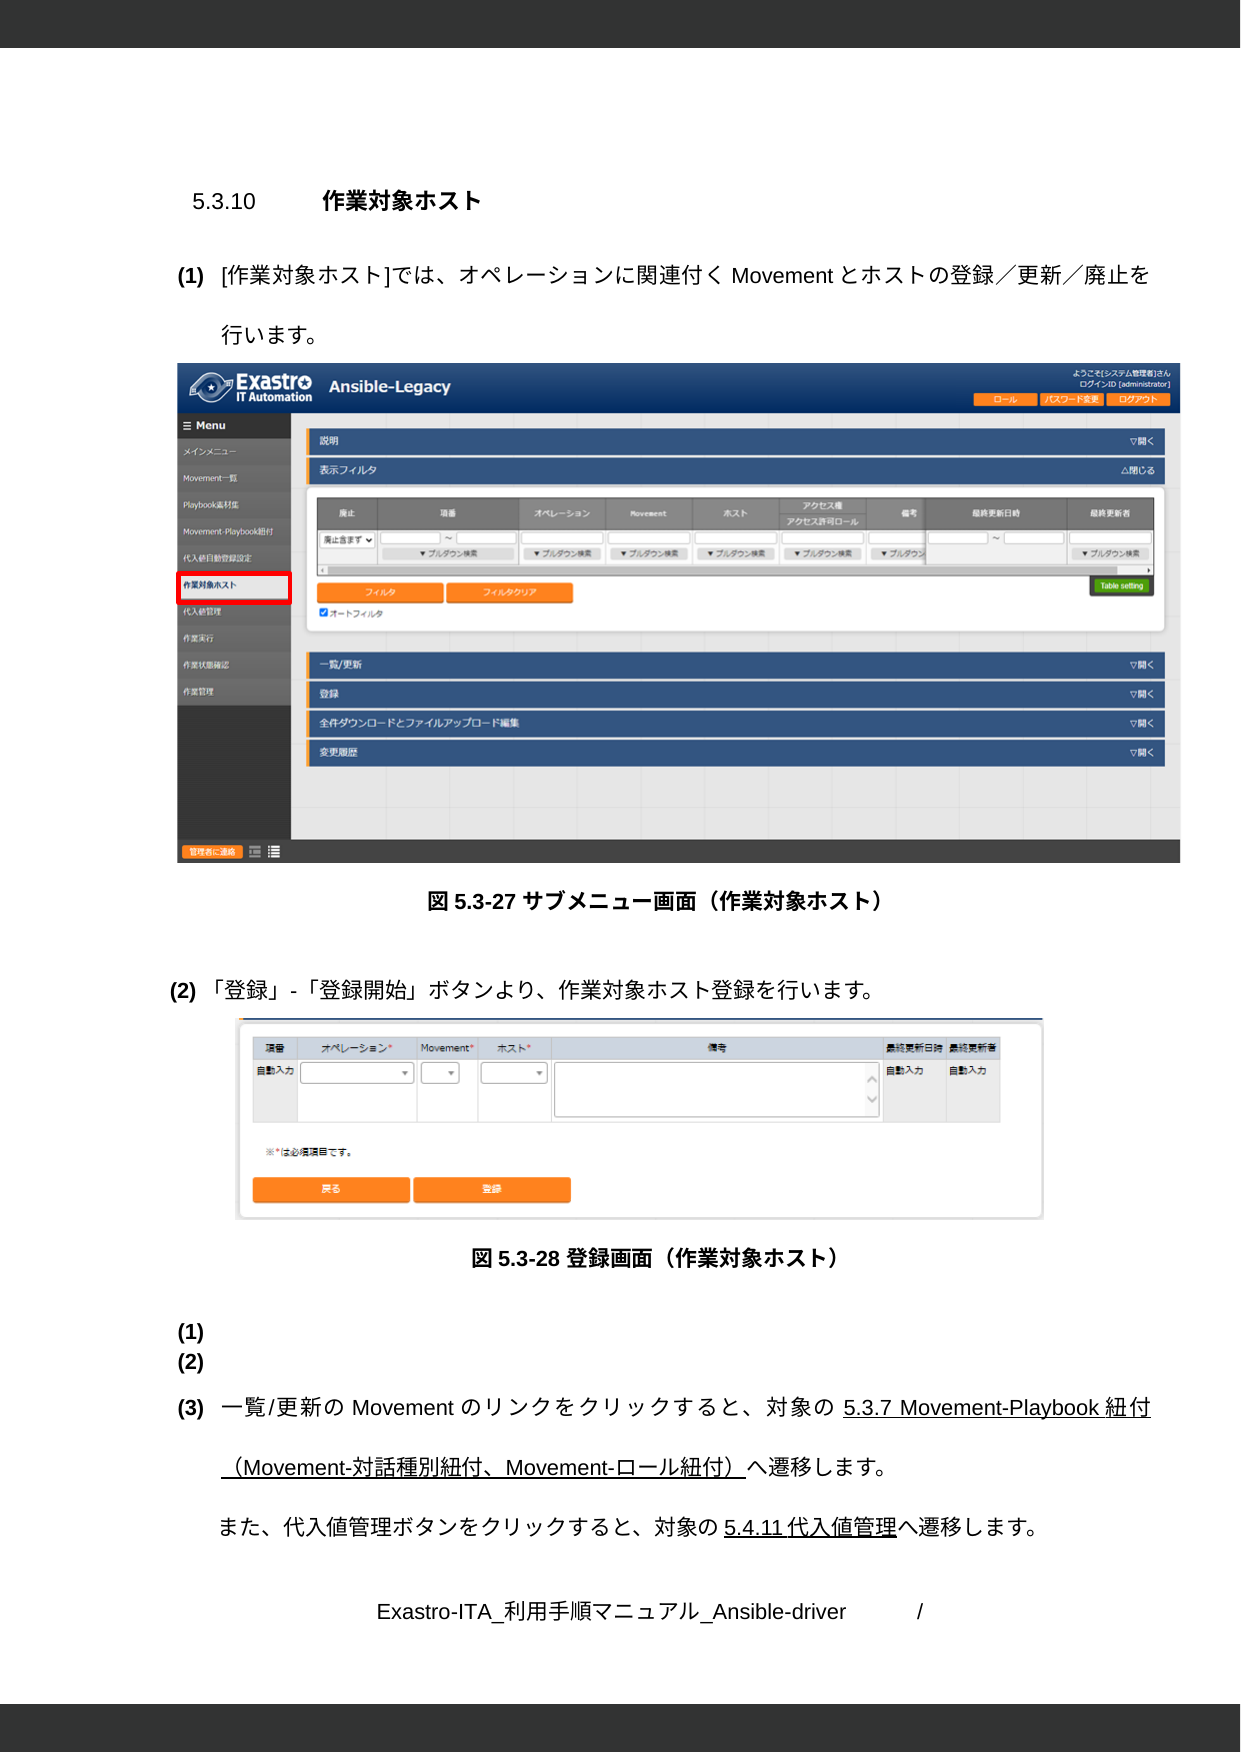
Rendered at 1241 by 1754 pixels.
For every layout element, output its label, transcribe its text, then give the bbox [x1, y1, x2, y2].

subtitle 作業対象ホスト [192, 170, 1152, 229]
list [作業対象ホスト]では、オペレーションに関連付くMovementとホストの登録／更新／廃止を行います。 [177, 244, 1152, 363]
text 図 5.3-27 サブメニュー画面（作業対象ホスト） [169, 870, 1152, 929]
list 一覧/更新のMovementのリンクをクリックすると、対象の5.3.7 Movement-Playbook紐付（Movement-対話種別紐付、Movement-ロール紐付）へ遷移します。 [177, 1376, 1152, 1496]
picture [181, 576, 288, 600]
picture [0, 0, 1241, 48]
text (2) 「登録」-「登録開始」ボタンより、作業対象ホスト登録を行います。 [169, 959, 1152, 1019]
picture [177, 363, 1182, 863]
picture [0, 1704, 1241, 1752]
picture [235, 1018, 1044, 1220]
list また、代入値管理ボタンをクリックすると、対象の5.4.11代入値管理へ遷移します。 [206, 1496, 1152, 1555]
text 図 5.3-28 登録画面（作業対象ホスト） [169, 1227, 1152, 1287]
